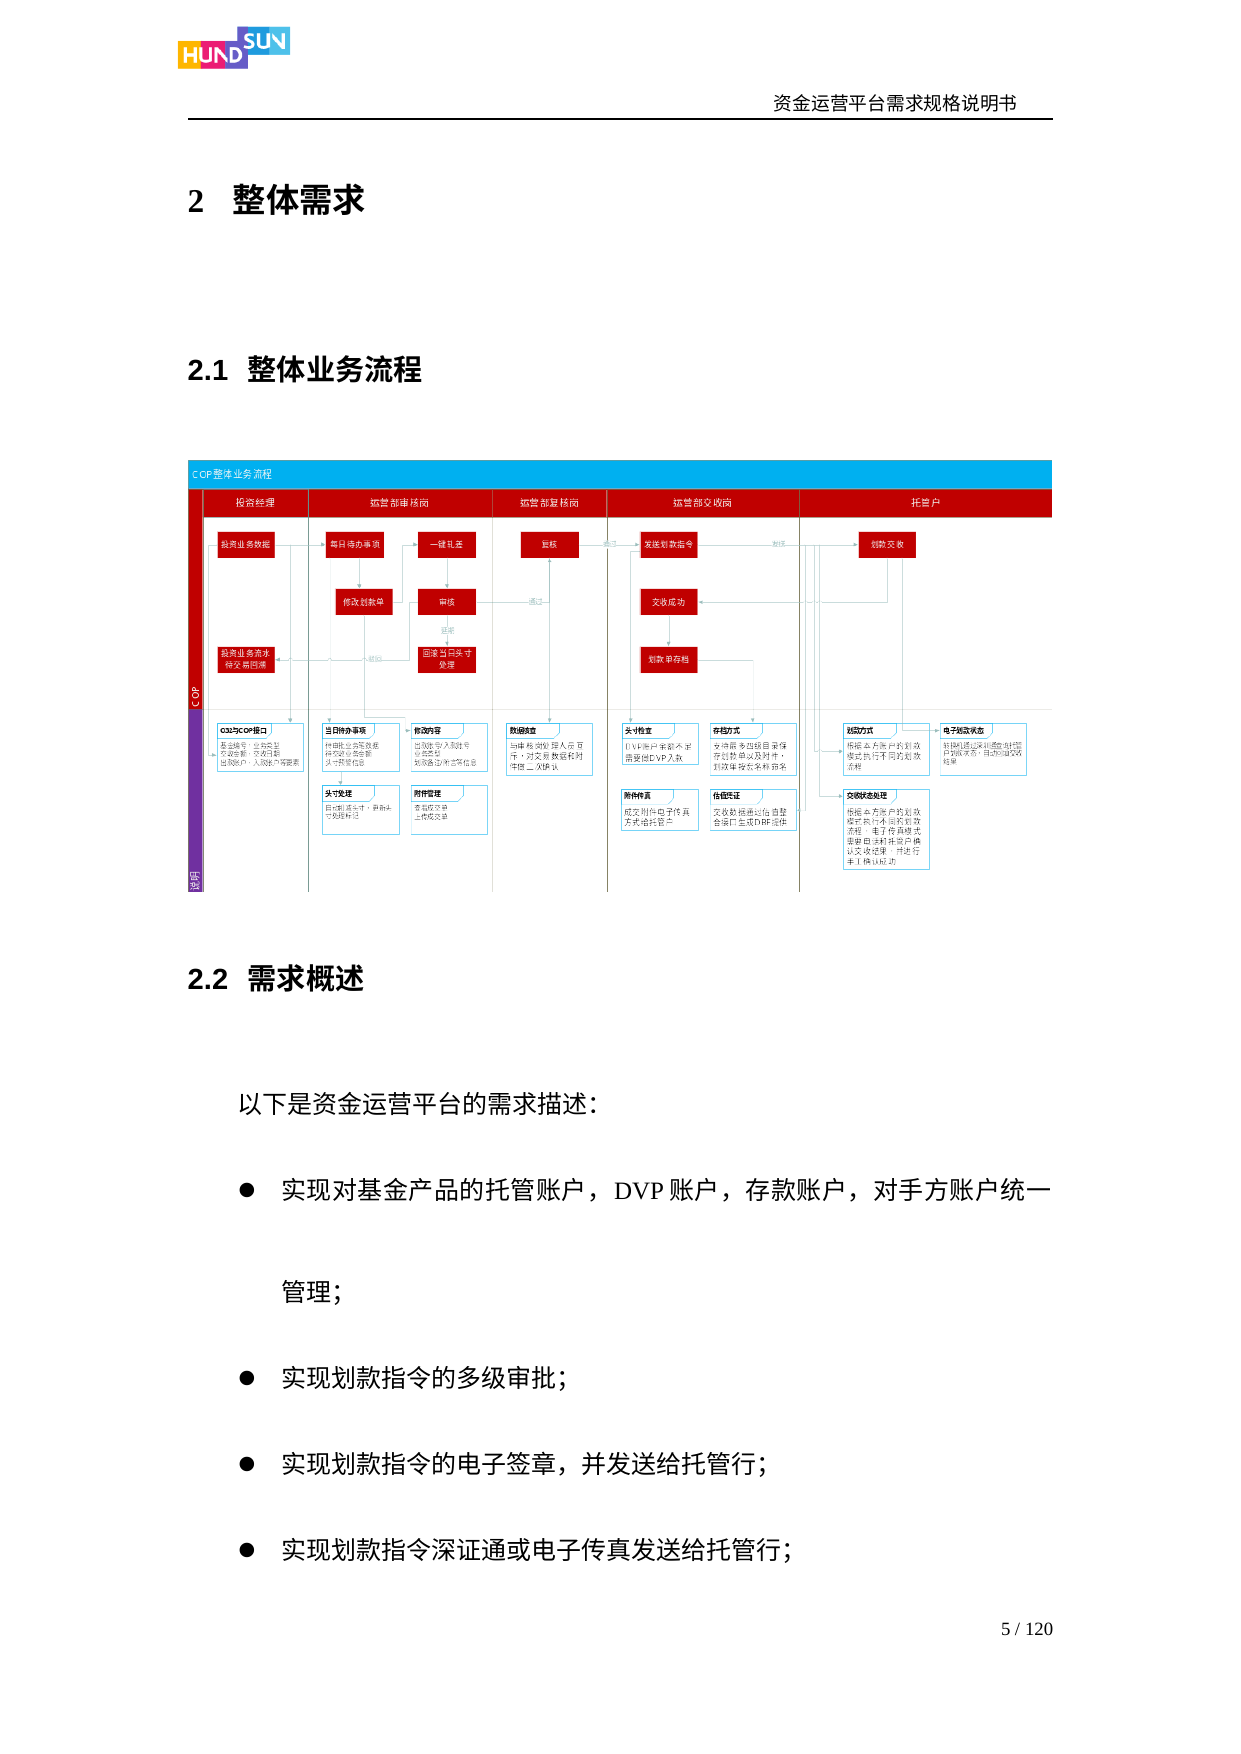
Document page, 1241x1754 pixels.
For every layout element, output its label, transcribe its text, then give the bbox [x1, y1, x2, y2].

subtitle 整体需求 [187, 164, 1053, 232]
list 实现划款指令的电子签章，并发送给托管行； [237, 1429, 1053, 1497]
list 实现划款指令深证通或电子传真发送给托管行； [237, 1515, 1053, 1583]
subtitle 需求概述 [187, 943, 1053, 1011]
subtitle 整体业务流程 [187, 334, 1053, 402]
list 实现划款指令的多级审批； [237, 1343, 1053, 1411]
picture [177, 26, 291, 69]
text 以下是资金运营平台的需求描述： [187, 1069, 1053, 1137]
list 实现对基金产品的托管账户，DVP账户，存款账户，对手方账户统一管理； [237, 1155, 1053, 1324]
